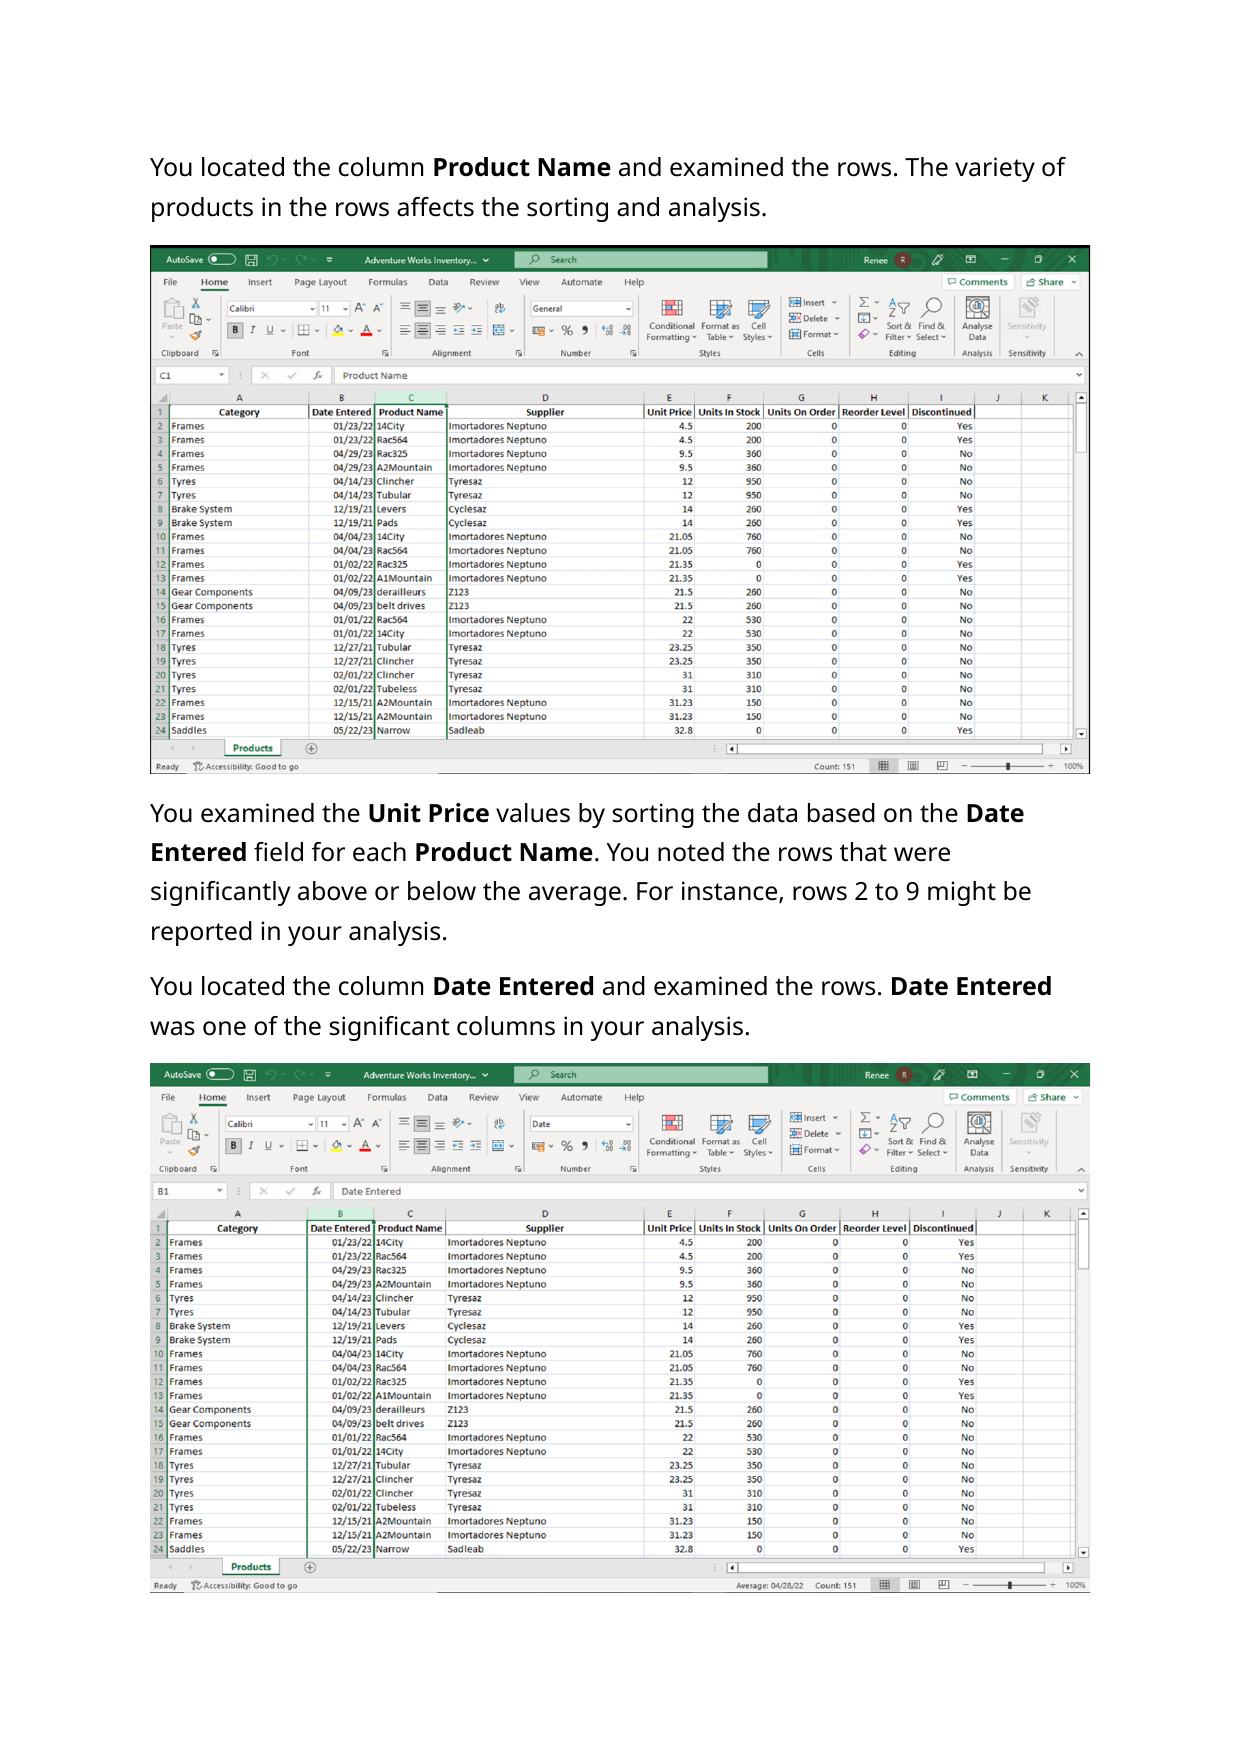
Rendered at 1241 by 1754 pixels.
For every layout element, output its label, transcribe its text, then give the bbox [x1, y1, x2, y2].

text You located the column Product Name and examined the rows. The variety of products in the rows affects the sorting and analysis. [150, 150, 1090, 223]
text You located the column Date Entered and examined the rows. Date Entered was one of the significant columns in your analysis. [150, 969, 1090, 1042]
picture [150, 245, 1091, 774]
text You examined the Unit Price values by sorting the data based on the Date Entered field for each Product Name. You noted the rows that were significantly above or below the average. For instance, rows 2 to 9 might be reported in your analysis. [150, 796, 1090, 947]
picture [150, 1063, 1091, 1593]
